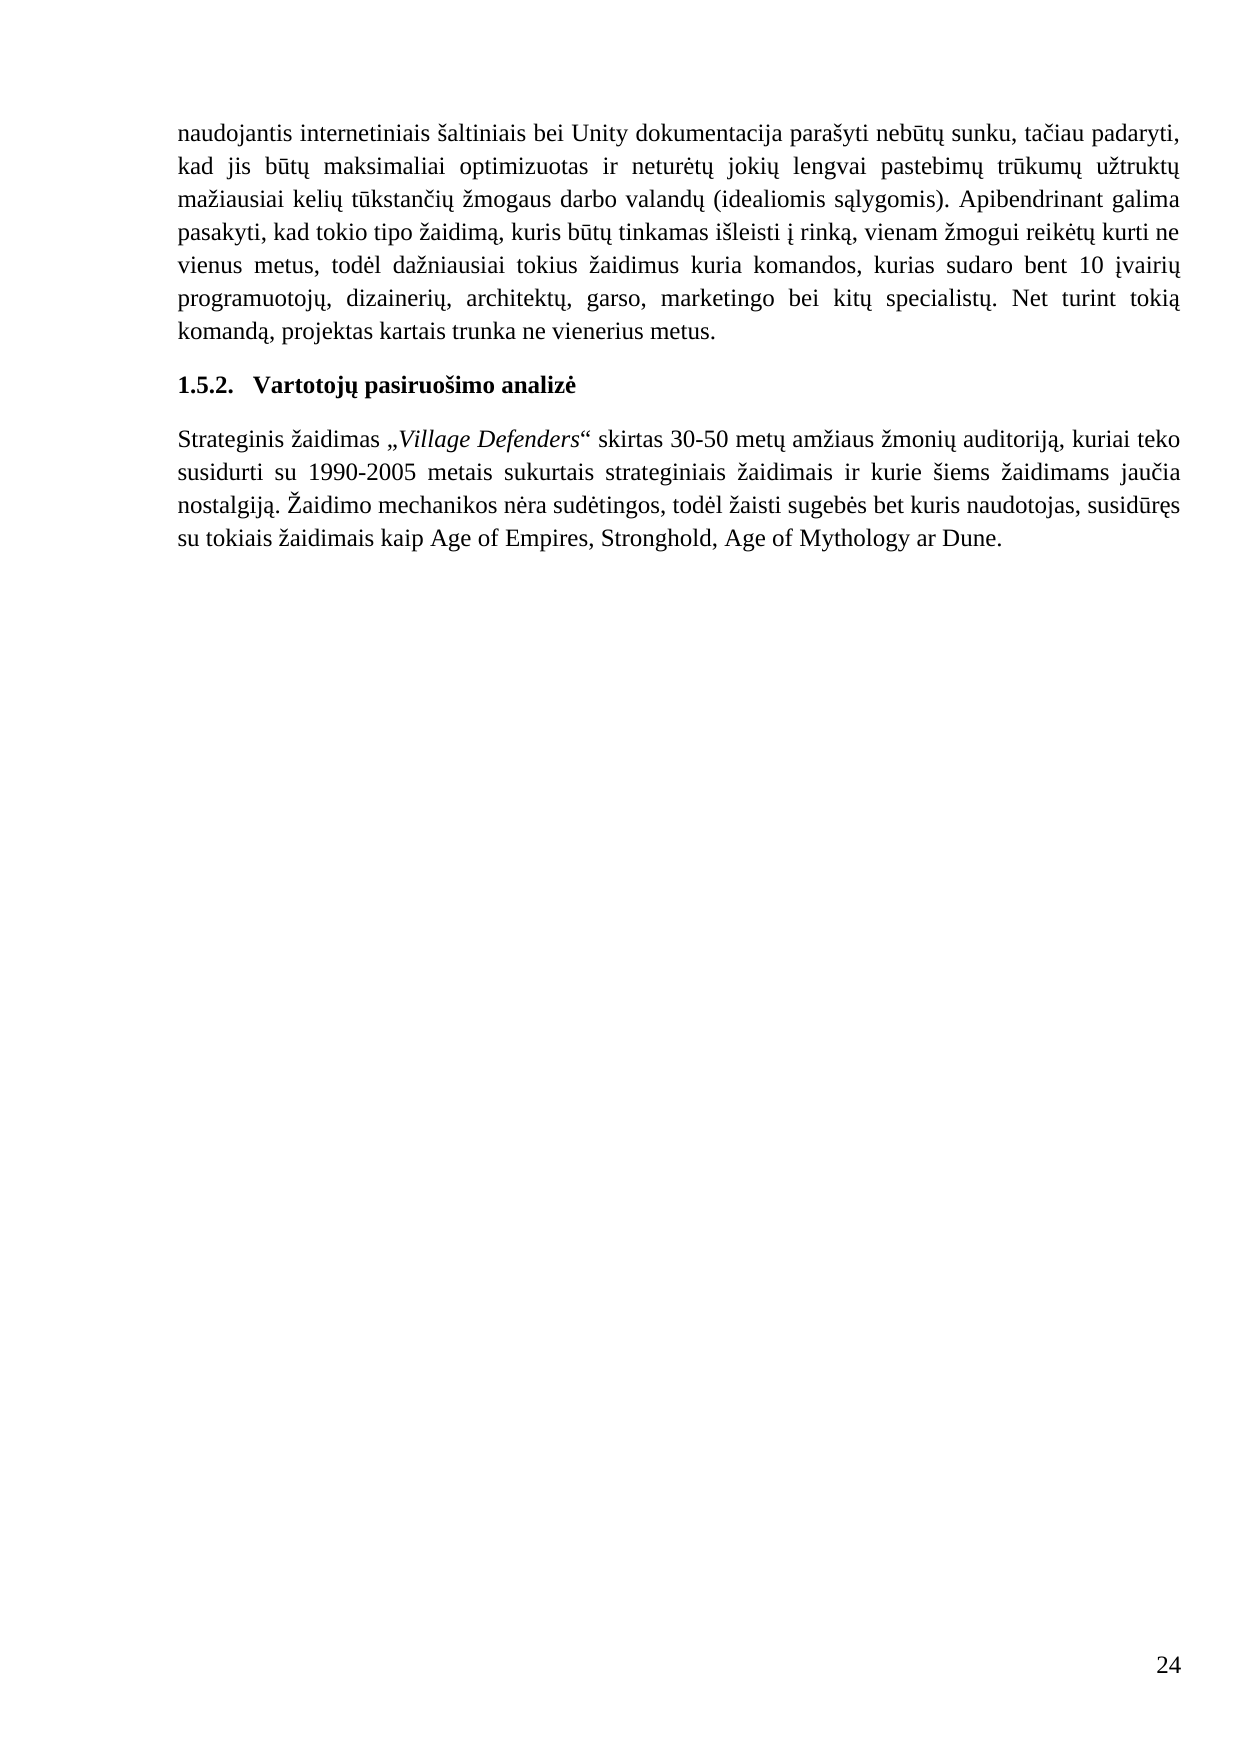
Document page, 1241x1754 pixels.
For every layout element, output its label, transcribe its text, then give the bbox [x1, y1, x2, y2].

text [177, 118, 1181, 345]
text Strateginis žaidimas „Village Defenders“ skirtas 30-50 metų amžiaus žmonių auditoriją, kuriai teko susidurti su 1990-2005 metais sukurtais strateginiais žaidimais ir kurie šiems žaidimams jaučia nostalgiją. Žaidimo mechanikos nėra sudėtingos, todėl žaisti sugebės bet kuris naudotojas, susidūręs su tokiais žaidimais kaip Age of Empires, Stronghold, Age of Mythology ar Dune. [177, 424, 1181, 552]
subtitle Vartotojų pasiruošimo analizė [177, 370, 1181, 399]
